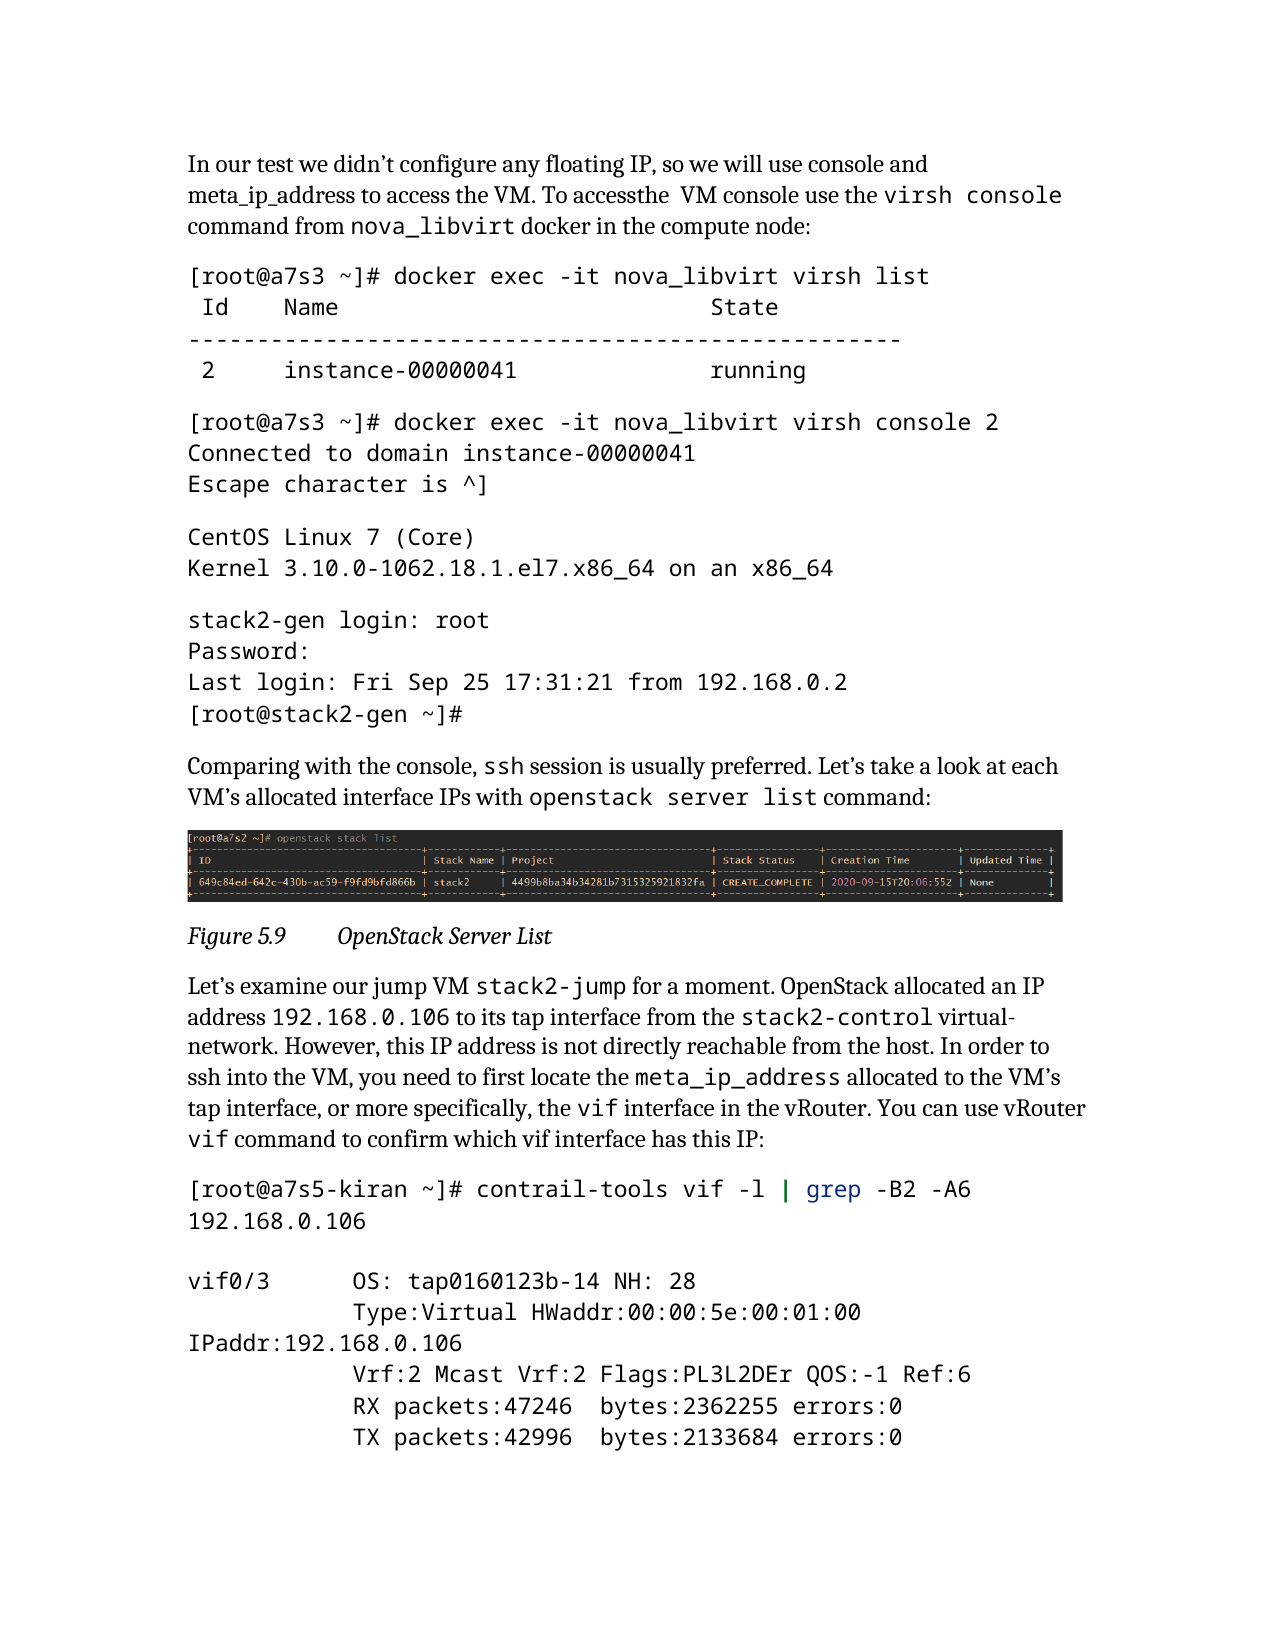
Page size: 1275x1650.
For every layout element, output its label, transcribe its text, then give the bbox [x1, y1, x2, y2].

text Let’s examine our jump VM stack2-jump for a moment. OpenStack allocated an IP address 192.168.0.106 to its tap interface from the stack2-control virtual-network. However, this IP address is not directly reachable from the host. In order to ssh into the VM, you need to first locate the meta_ip_address allocated to the VM’s tap interface, or more specifically, the vif interface in the vRouter. You can use vRouter vif command to confirm which vif interface has this IP: [187, 969, 1087, 1154]
text stack2-gen login: root Password: Last login: Fri Sep 25 17:31:21 from 192.168.0.2 [root@stack2-gen ~]# [187, 604, 1087, 729]
text Comparing with the console, ssh session is usually preferred. Let’s take a look at each VM’s allocated interface IPs with openstack server list command: [187, 749, 1087, 812]
text [root@a7s3 ~]# docker exec -it nova_libvirt virsh console 2 Connected to domain instance-00000041 Escape character is ^] [187, 406, 1087, 499]
text In our test we didn’t configure any floating IP, so we will use console and meta_ip_address to access the VM. To accessthe VM console use the virsh console command from nova_libvirt docker in the compute node: [187, 150, 1087, 241]
text Figure 5.9 OpenStack Server List [187, 922, 1087, 951]
picture [187, 830, 1063, 902]
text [187, 1173, 1087, 1452]
text [root@a7s3 ~]# docker exec -it nova_libvirt virsh list Id Name State ---------------------------------------------------- 2 instance-00000041 running [187, 260, 1087, 385]
text CentOS Linux 7 (Core) Kernel 3.10.0-1062.18.1.el7.x86_64 on an x86_64 [187, 520, 1087, 583]
